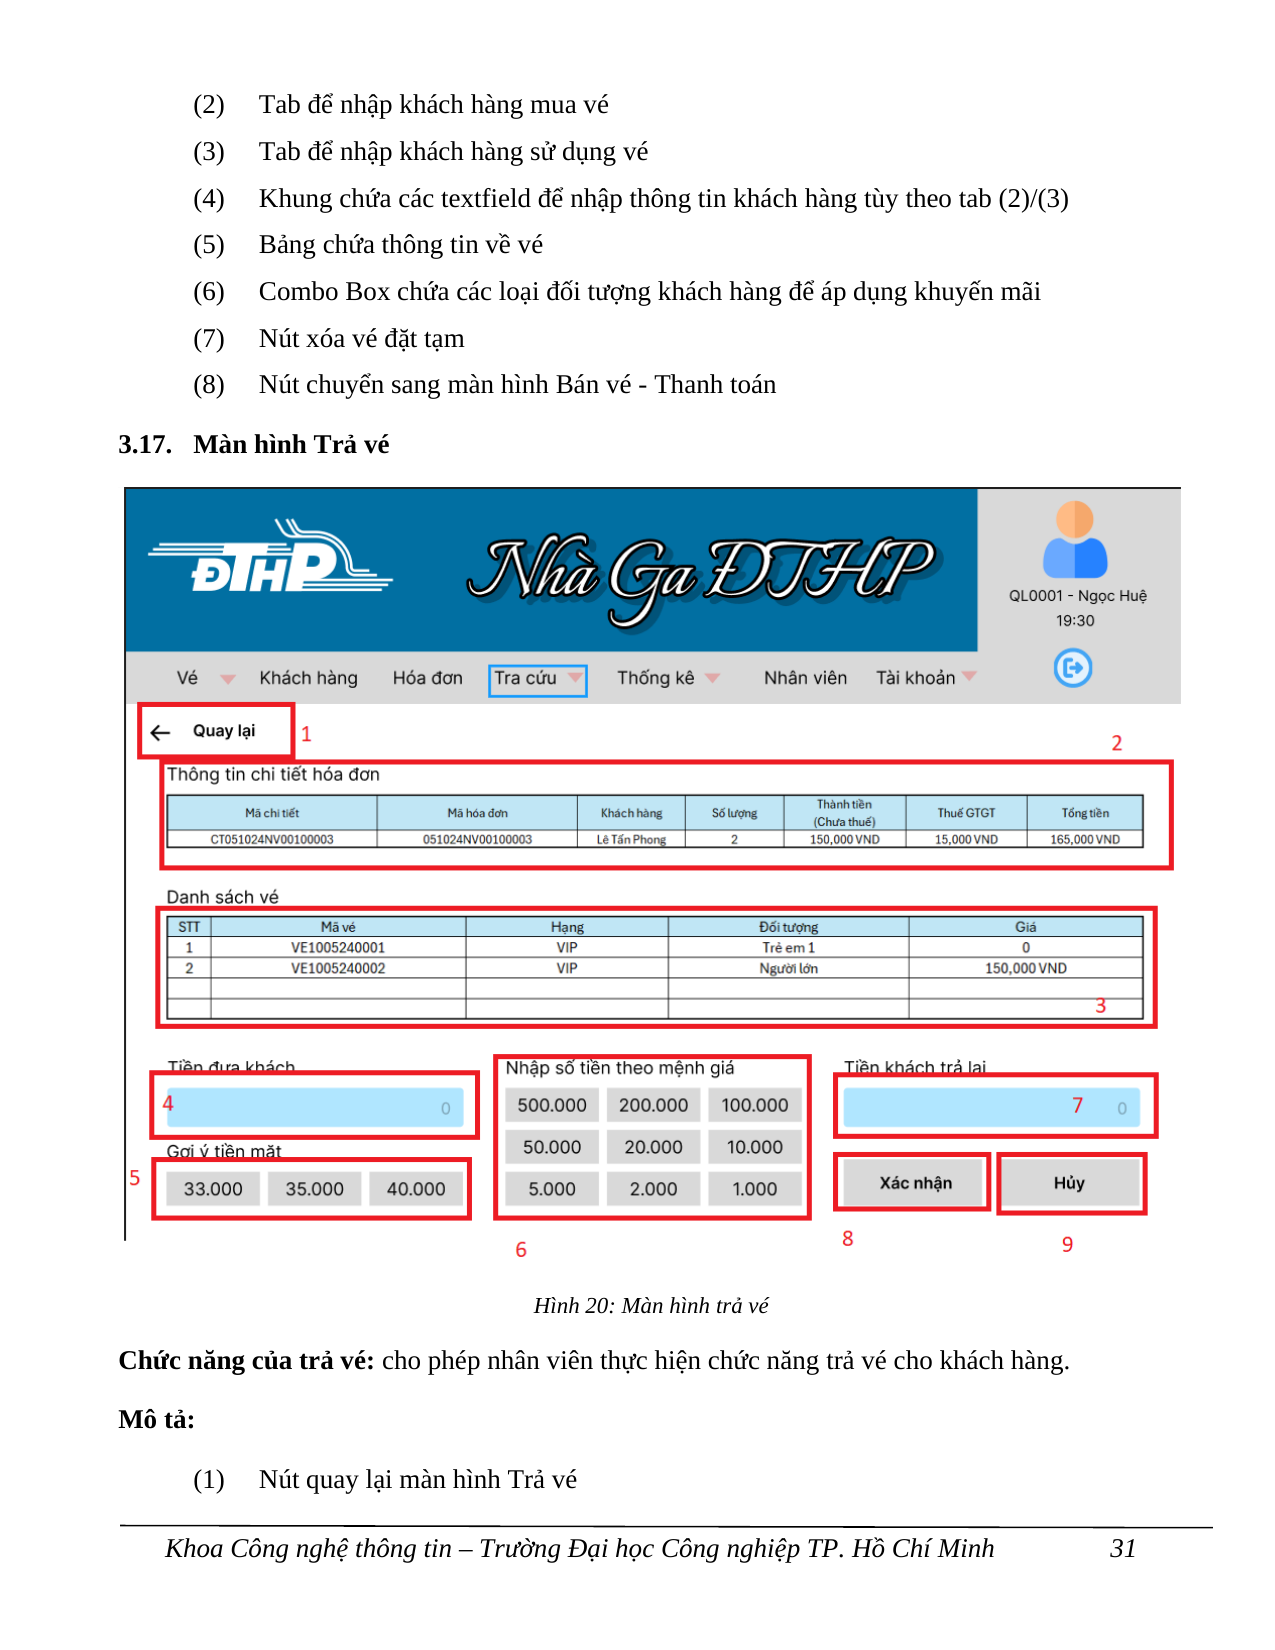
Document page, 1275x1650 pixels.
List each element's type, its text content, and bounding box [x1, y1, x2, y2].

list Tab để nhập khách hàng mua vé [193, 89, 1186, 120]
list Nút quay lại màn hình Trả vé [193, 1463, 1186, 1494]
text Hình 20: Màn hình trả vé [118, 1292, 1186, 1319]
list Khung chứa các textfield để nhập thông tin khách hàng tùy theo tab (2)/(3) [193, 182, 1186, 213]
list Combo Box chứa các loại đối tượng khách hàng để áp dụng khuyến mãi [193, 275, 1186, 306]
subtitle Màn hình Trả vé [118, 428, 1186, 459]
text Chức năng của trả vé: cho phép nhân viên thực hiện chức năng trả vé cho khách hàng. [118, 1344, 1186, 1376]
list Tab để nhập khách hàng sử dụng vé [193, 135, 1186, 166]
picture [118, 487, 1187, 1266]
list Nút xóa vé đặt tạm [193, 322, 1186, 353]
list Nút chuyển sang màn hình Bán vé - Thanh toán [193, 369, 1186, 400]
list Bảng chứa thông tin về vé [193, 229, 1186, 260]
text Mô tả: [118, 1403, 1186, 1435]
